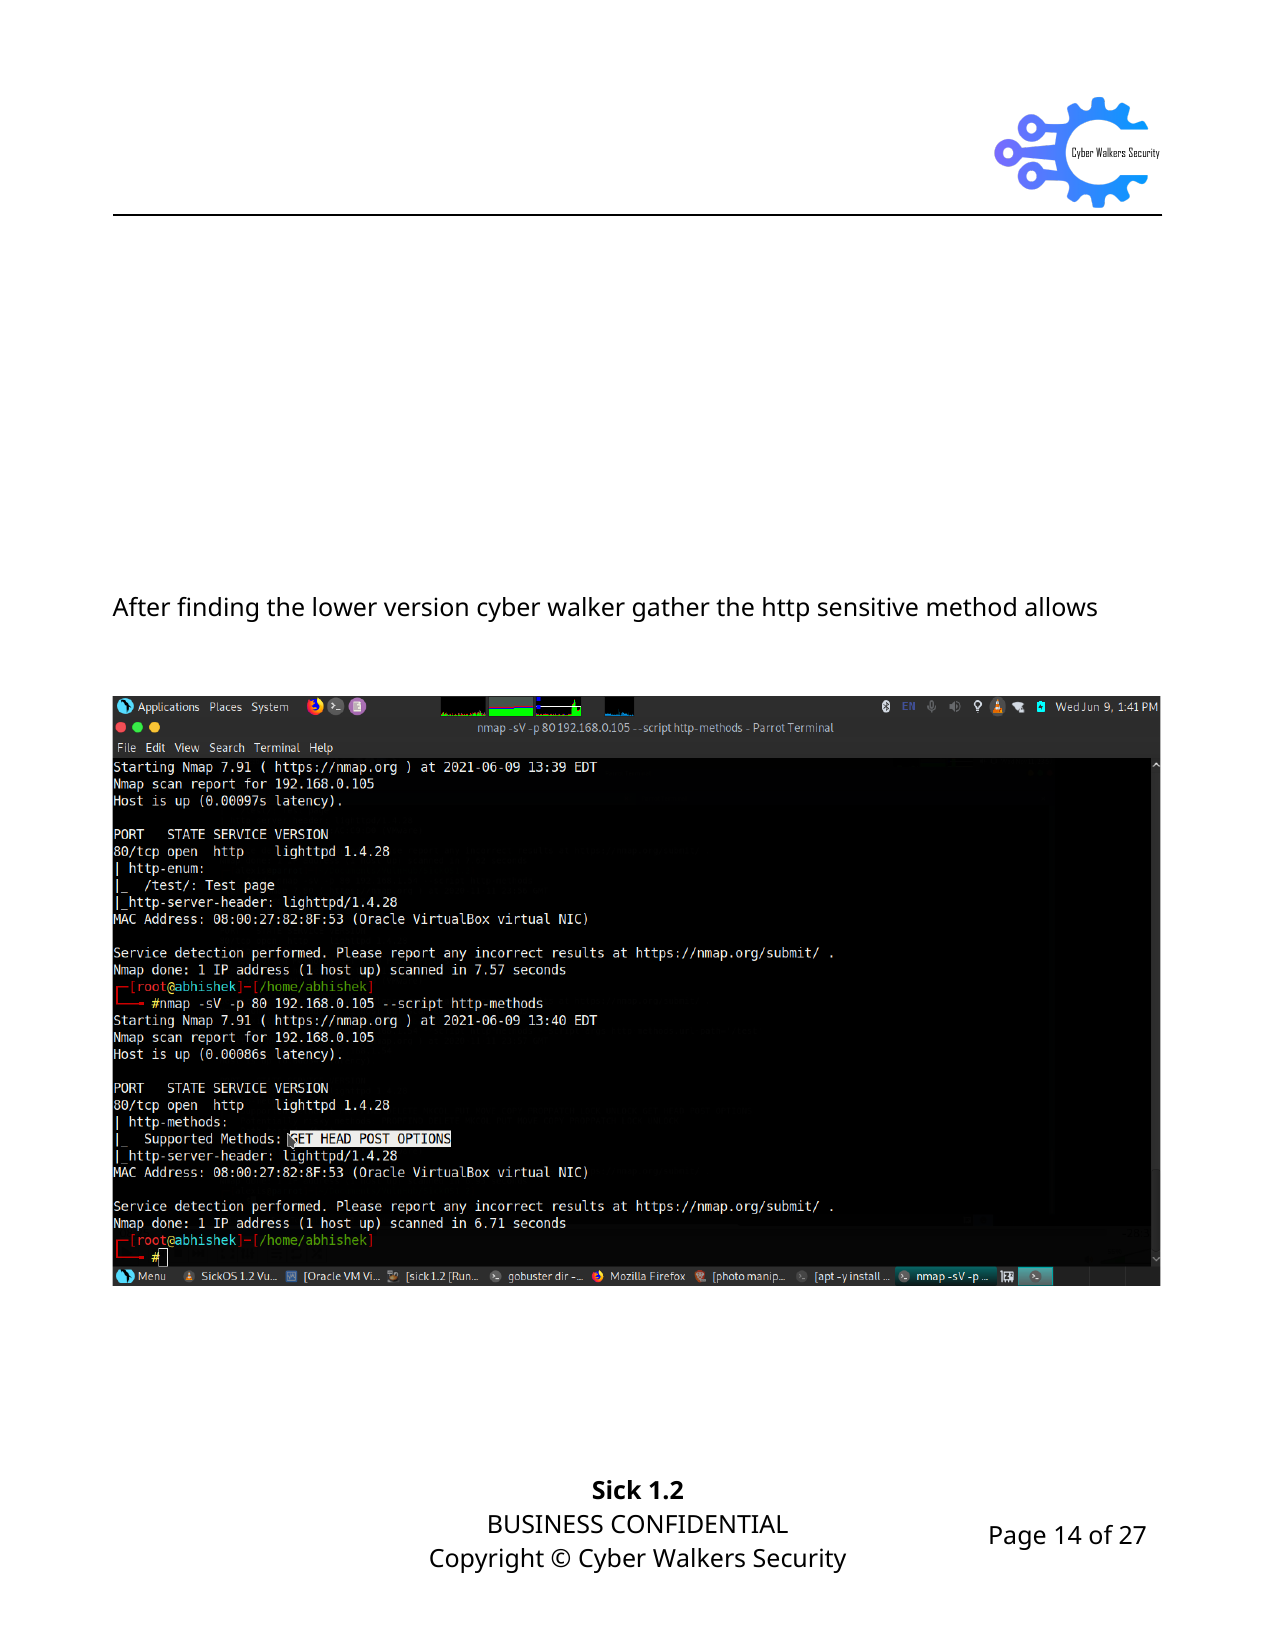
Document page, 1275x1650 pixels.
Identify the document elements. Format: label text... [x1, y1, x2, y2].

picture [981, 75, 1163, 212]
text After finding the lower version cyber walker gather the http sensitive method allows [112, 589, 1162, 624]
picture [112, 696, 1161, 1286]
